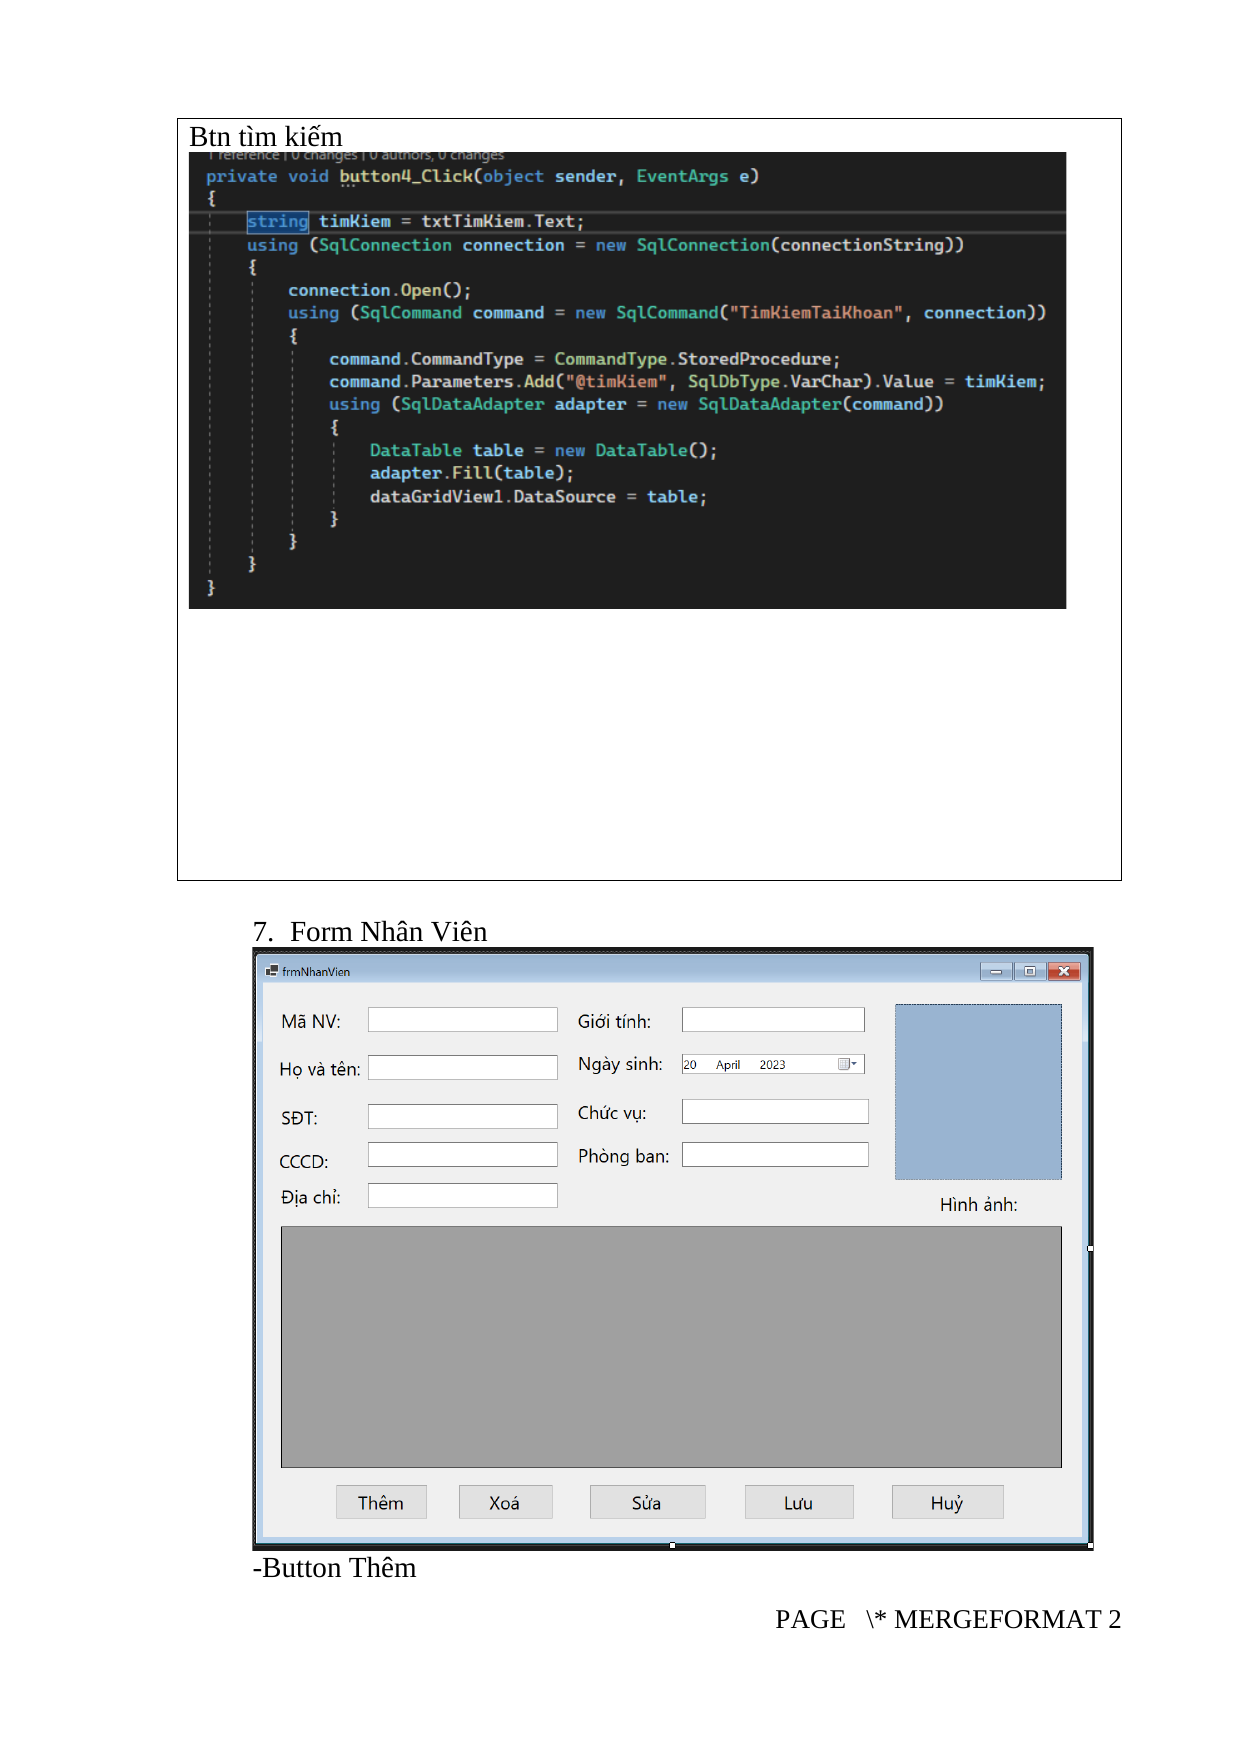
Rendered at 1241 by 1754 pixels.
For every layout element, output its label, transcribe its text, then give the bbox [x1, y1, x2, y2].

list Form Nhân Viên [252, 914, 1122, 948]
picture [252, 947, 1094, 1551]
text -Button Thêm [252, 1550, 1122, 1584]
picture [188, 152, 1067, 609]
table_cell Btn tìm kiếm [178, 119, 1121, 880]
